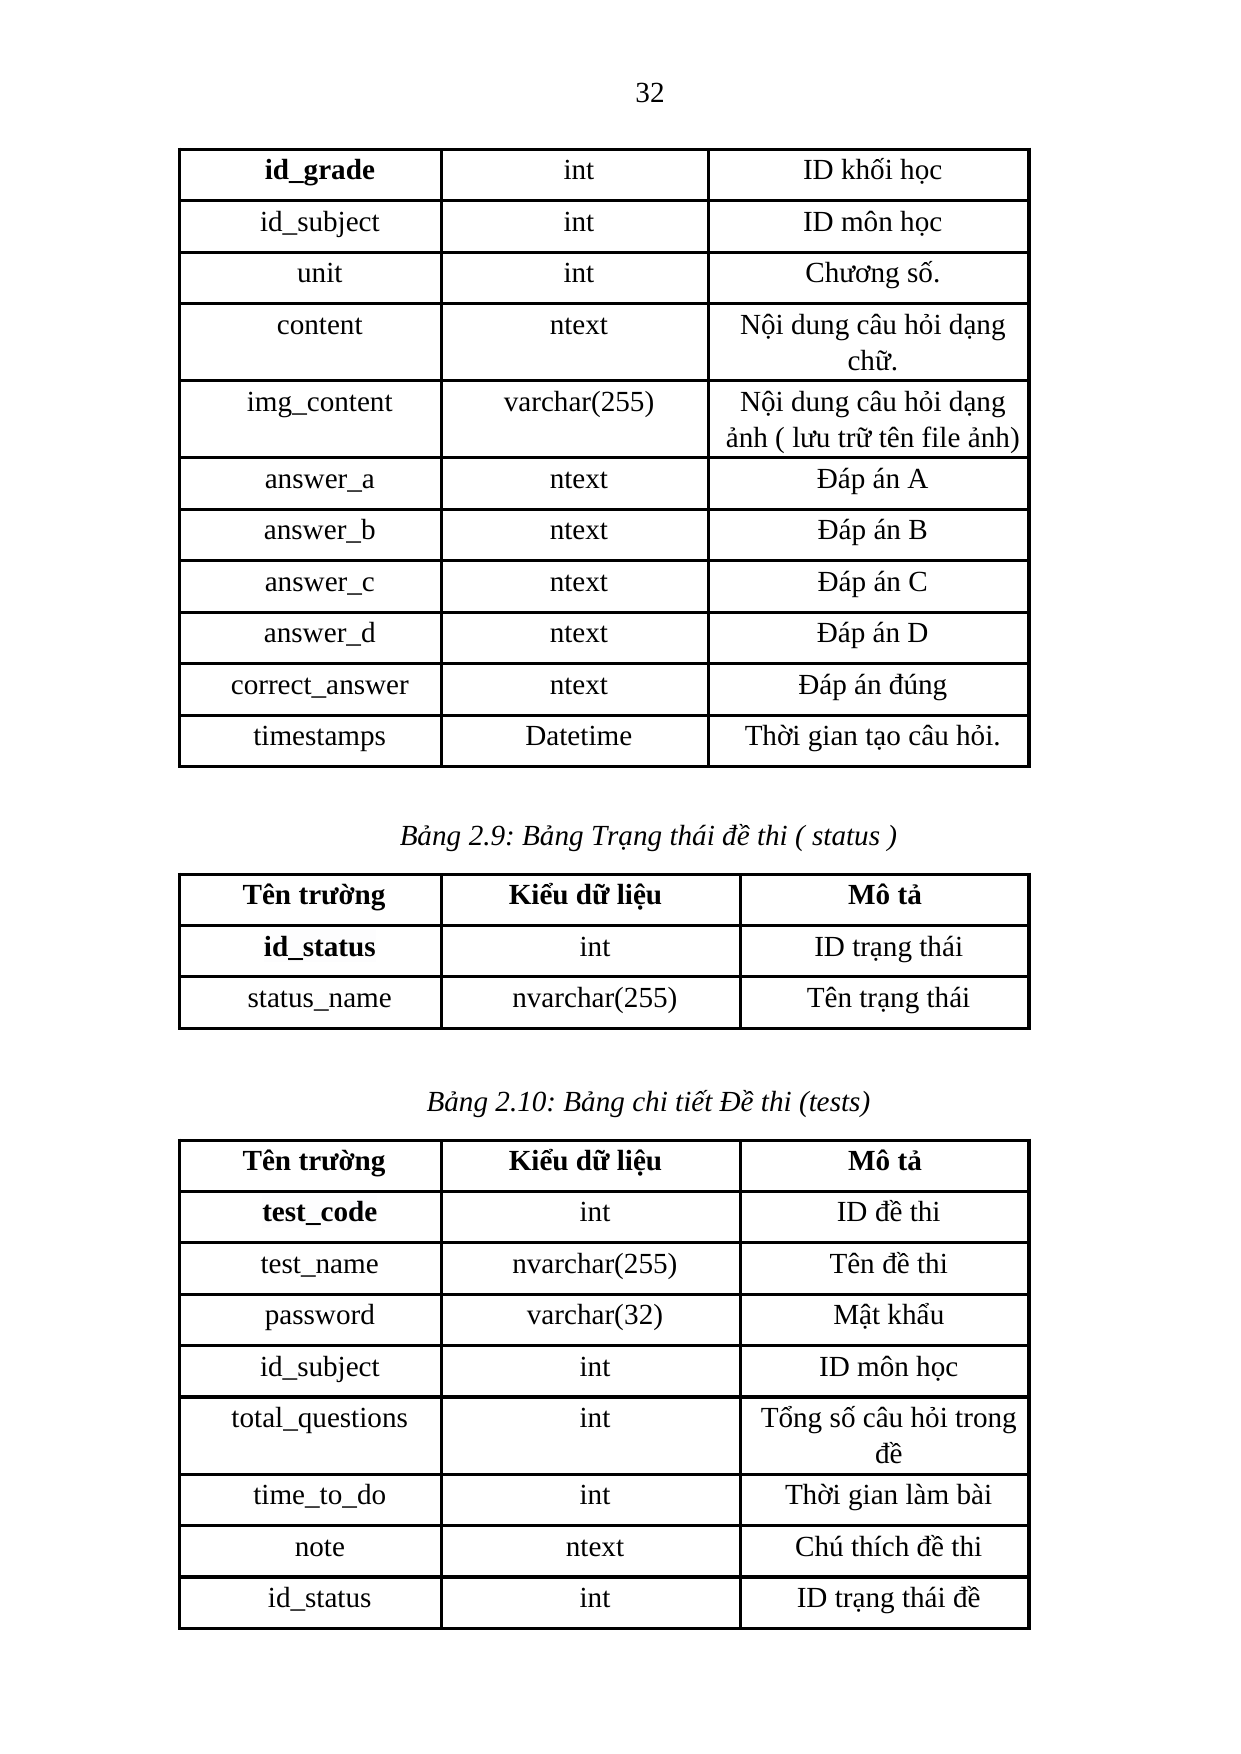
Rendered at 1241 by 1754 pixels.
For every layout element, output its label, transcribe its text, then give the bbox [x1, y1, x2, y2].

table_cell id_subject [181, 202, 440, 251]
table_cell ntext [443, 511, 707, 559]
table_cell Nội dung câu hỏi dạng chữ. [710, 305, 1027, 379]
table_cell test_code [181, 1193, 440, 1241]
table_cell int [443, 927, 739, 975]
table_header Tên trường [181, 1142, 440, 1190]
table_cell password [181, 1296, 440, 1344]
table_cell ID trạng thái [742, 927, 1027, 975]
table_cell int [443, 254, 707, 302]
table_cell Đáp án C [710, 562, 1027, 611]
table_header Mô tả [742, 1142, 1027, 1190]
table_cell Datetime [443, 717, 707, 765]
table_cell ntext [443, 459, 707, 508]
table_cell Chú thích đề thi [742, 1527, 1027, 1575]
table_cell int [443, 1399, 739, 1472]
table_cell ID đề thi [742, 1193, 1027, 1241]
table_cell int [443, 1476, 739, 1524]
table_cell int [443, 1579, 739, 1627]
table_cell ID môn học [710, 202, 1027, 251]
table_cell ntext [443, 562, 707, 611]
table_cell time_to_do [181, 1476, 440, 1524]
table_cell content [181, 305, 440, 379]
table_cell Tên trạng thái [742, 978, 1027, 1027]
table_header Kiểu dữ liệu [443, 1142, 739, 1190]
table_cell unit [181, 254, 440, 302]
table_cell Thời gian tạo câu hỏi. [710, 717, 1027, 765]
table_cell Đáp án A [710, 459, 1027, 508]
table_cell Nội dung câu hỏi dạng ảnh ( lưu trữ tên file ảnh) [710, 382, 1027, 456]
table_cell ntext [443, 665, 707, 713]
table_cell Đáp án đúng [710, 665, 1027, 713]
table_cell ID trạng thái đề [742, 1579, 1027, 1627]
table_cell correct_answer [181, 665, 440, 713]
table_cell total_questions [181, 1399, 440, 1472]
table_cell Đáp án B [710, 511, 1027, 559]
table_cell ntext [443, 305, 707, 379]
table_cell ntext [443, 614, 707, 662]
table_cell int [443, 1193, 739, 1241]
table_cell varchar(32) [443, 1296, 739, 1344]
table_cell id_status [181, 927, 440, 975]
table_cell ID môn học [742, 1347, 1027, 1395]
table_cell ID khối học [710, 151, 1027, 199]
table_cell answer_c [181, 562, 440, 611]
table_cell id_grade [181, 151, 440, 199]
table_cell answer_a [181, 459, 440, 508]
table_header Tên trường [181, 876, 440, 924]
table_cell answer_d [181, 614, 440, 662]
table_cell nvarchar(255) [443, 978, 739, 1027]
table_cell int [443, 202, 707, 251]
table_header Mô tả [742, 876, 1027, 924]
table_cell note [181, 1527, 440, 1575]
table_cell Mật khẩu [742, 1296, 1027, 1344]
table_cell Tên đề thi [742, 1244, 1027, 1292]
table_cell nvarchar(255) [443, 1244, 739, 1292]
table_cell timestamps [181, 717, 440, 765]
table_header Kiểu dữ liệu [443, 876, 739, 924]
table_cell int [443, 151, 707, 199]
table_cell Thời gian làm bài [742, 1476, 1027, 1524]
table_cell Tổng số câu hỏi trong đề [742, 1399, 1027, 1472]
table_cell status_name [181, 978, 440, 1027]
table_cell img_content [181, 382, 440, 456]
table_cell answer_b [181, 511, 440, 559]
table_cell Chương số. [710, 254, 1027, 302]
table_cell id_status [181, 1579, 440, 1627]
table_cell ntext [443, 1527, 739, 1575]
table_cell int [443, 1347, 739, 1395]
table_cell test_name [181, 1244, 440, 1292]
table_cell id_subject [181, 1347, 440, 1395]
table_cell Đáp án D [710, 614, 1027, 662]
table_cell varchar(255) [443, 382, 707, 456]
